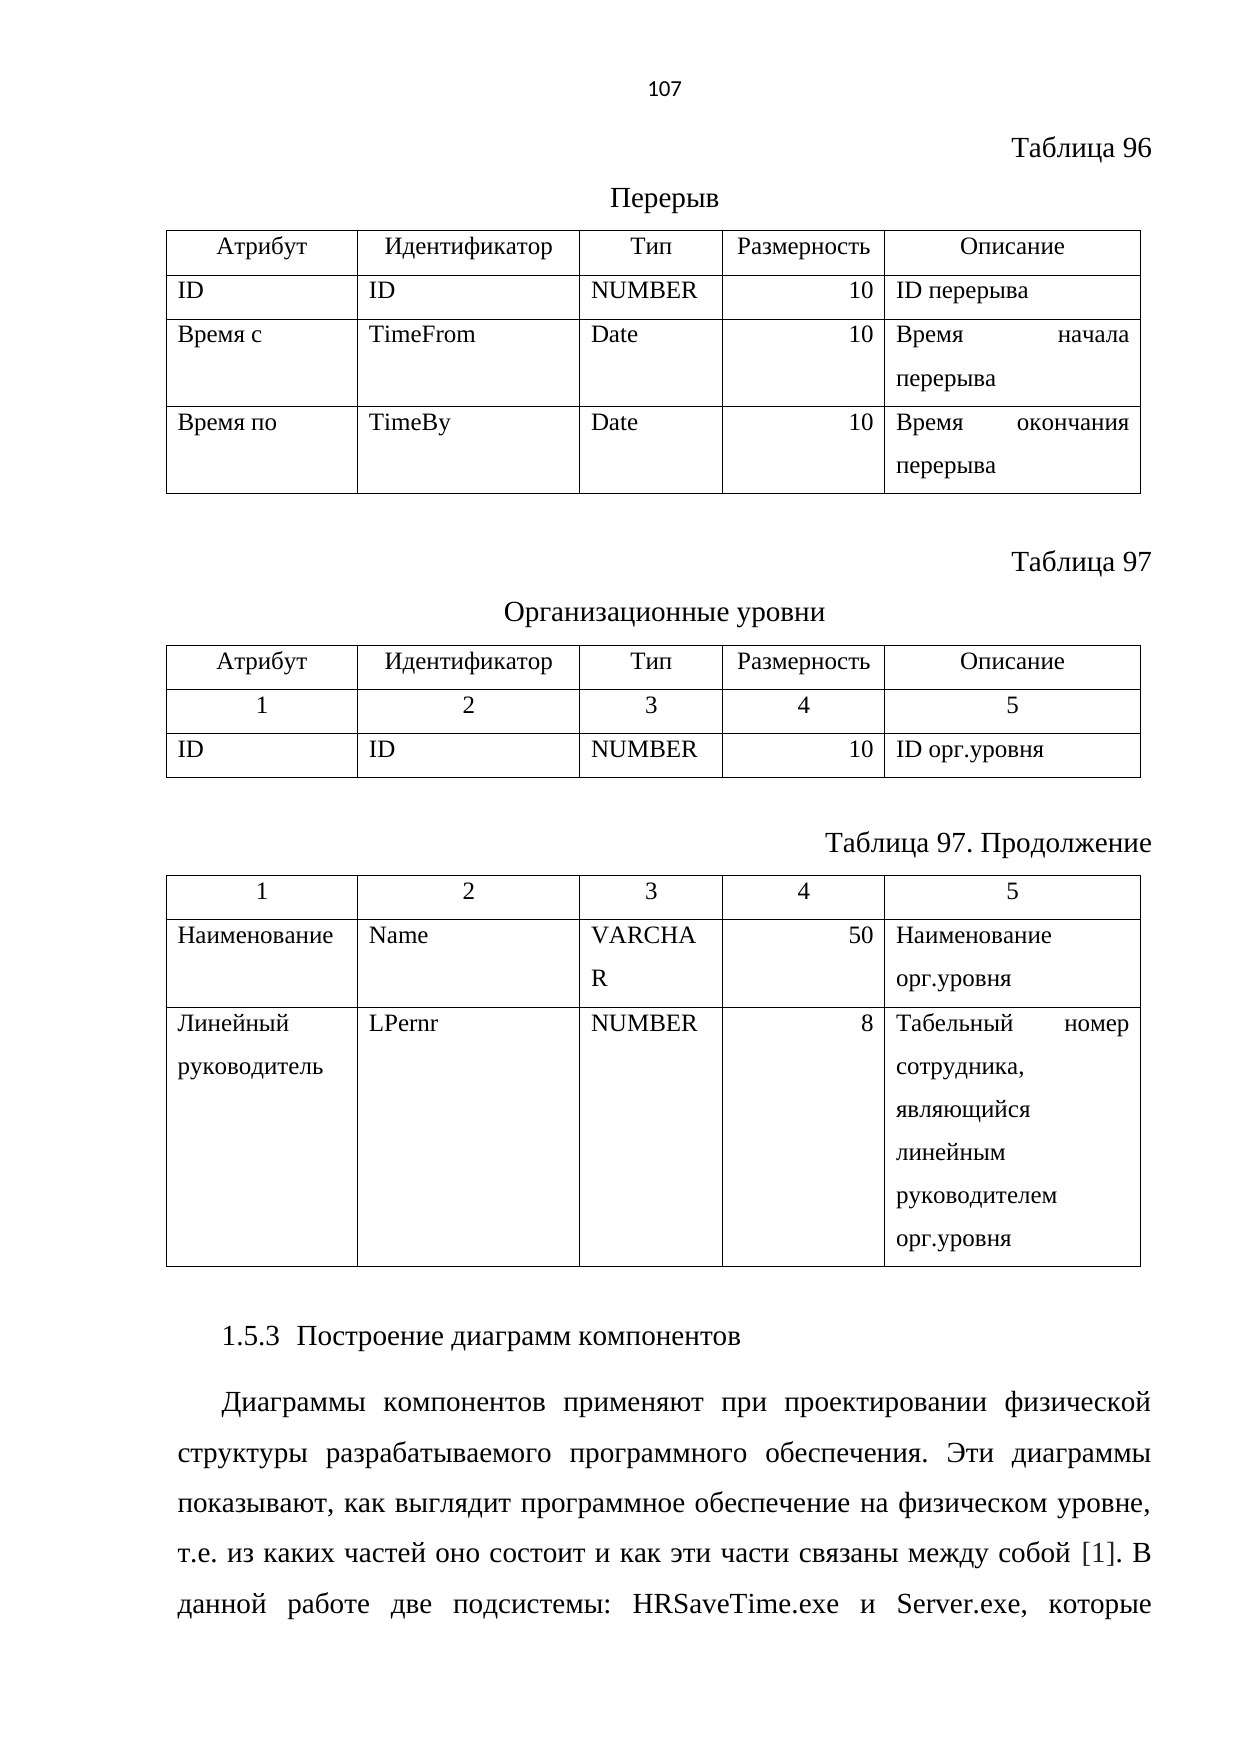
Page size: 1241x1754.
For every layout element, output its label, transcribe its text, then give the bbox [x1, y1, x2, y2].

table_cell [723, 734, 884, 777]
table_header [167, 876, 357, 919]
text Таблица 97. Продолжение [177, 825, 1152, 858]
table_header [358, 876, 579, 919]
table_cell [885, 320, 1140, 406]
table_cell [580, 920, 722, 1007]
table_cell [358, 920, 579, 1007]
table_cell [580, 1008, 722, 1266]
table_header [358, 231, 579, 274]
text Перерыв [177, 180, 1152, 214]
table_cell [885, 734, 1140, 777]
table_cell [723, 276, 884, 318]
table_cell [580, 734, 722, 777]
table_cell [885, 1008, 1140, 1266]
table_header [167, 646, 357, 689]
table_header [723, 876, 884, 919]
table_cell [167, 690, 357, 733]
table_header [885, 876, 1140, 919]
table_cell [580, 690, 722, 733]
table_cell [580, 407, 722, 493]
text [177, 1384, 1152, 1619]
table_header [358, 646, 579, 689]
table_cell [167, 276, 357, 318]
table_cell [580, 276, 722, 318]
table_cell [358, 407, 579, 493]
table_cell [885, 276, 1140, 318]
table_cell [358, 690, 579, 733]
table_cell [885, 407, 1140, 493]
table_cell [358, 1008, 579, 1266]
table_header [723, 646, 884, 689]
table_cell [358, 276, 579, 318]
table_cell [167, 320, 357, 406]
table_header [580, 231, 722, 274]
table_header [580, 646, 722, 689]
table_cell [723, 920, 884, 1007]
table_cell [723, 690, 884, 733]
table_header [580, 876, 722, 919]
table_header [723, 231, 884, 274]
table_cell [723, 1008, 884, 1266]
text Таблица 96 [177, 130, 1152, 163]
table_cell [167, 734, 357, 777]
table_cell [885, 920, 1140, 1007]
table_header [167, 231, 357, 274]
text Организационные уровни [177, 594, 1152, 628]
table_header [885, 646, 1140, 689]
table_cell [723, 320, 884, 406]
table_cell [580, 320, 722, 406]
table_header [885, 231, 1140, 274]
text Таблица 97 [177, 544, 1152, 578]
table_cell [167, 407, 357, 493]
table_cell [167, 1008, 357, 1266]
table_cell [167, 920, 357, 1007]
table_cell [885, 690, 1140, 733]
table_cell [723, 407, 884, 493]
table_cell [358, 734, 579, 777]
list Построение диаграмм компонентов [221, 1318, 1152, 1351]
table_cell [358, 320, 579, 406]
